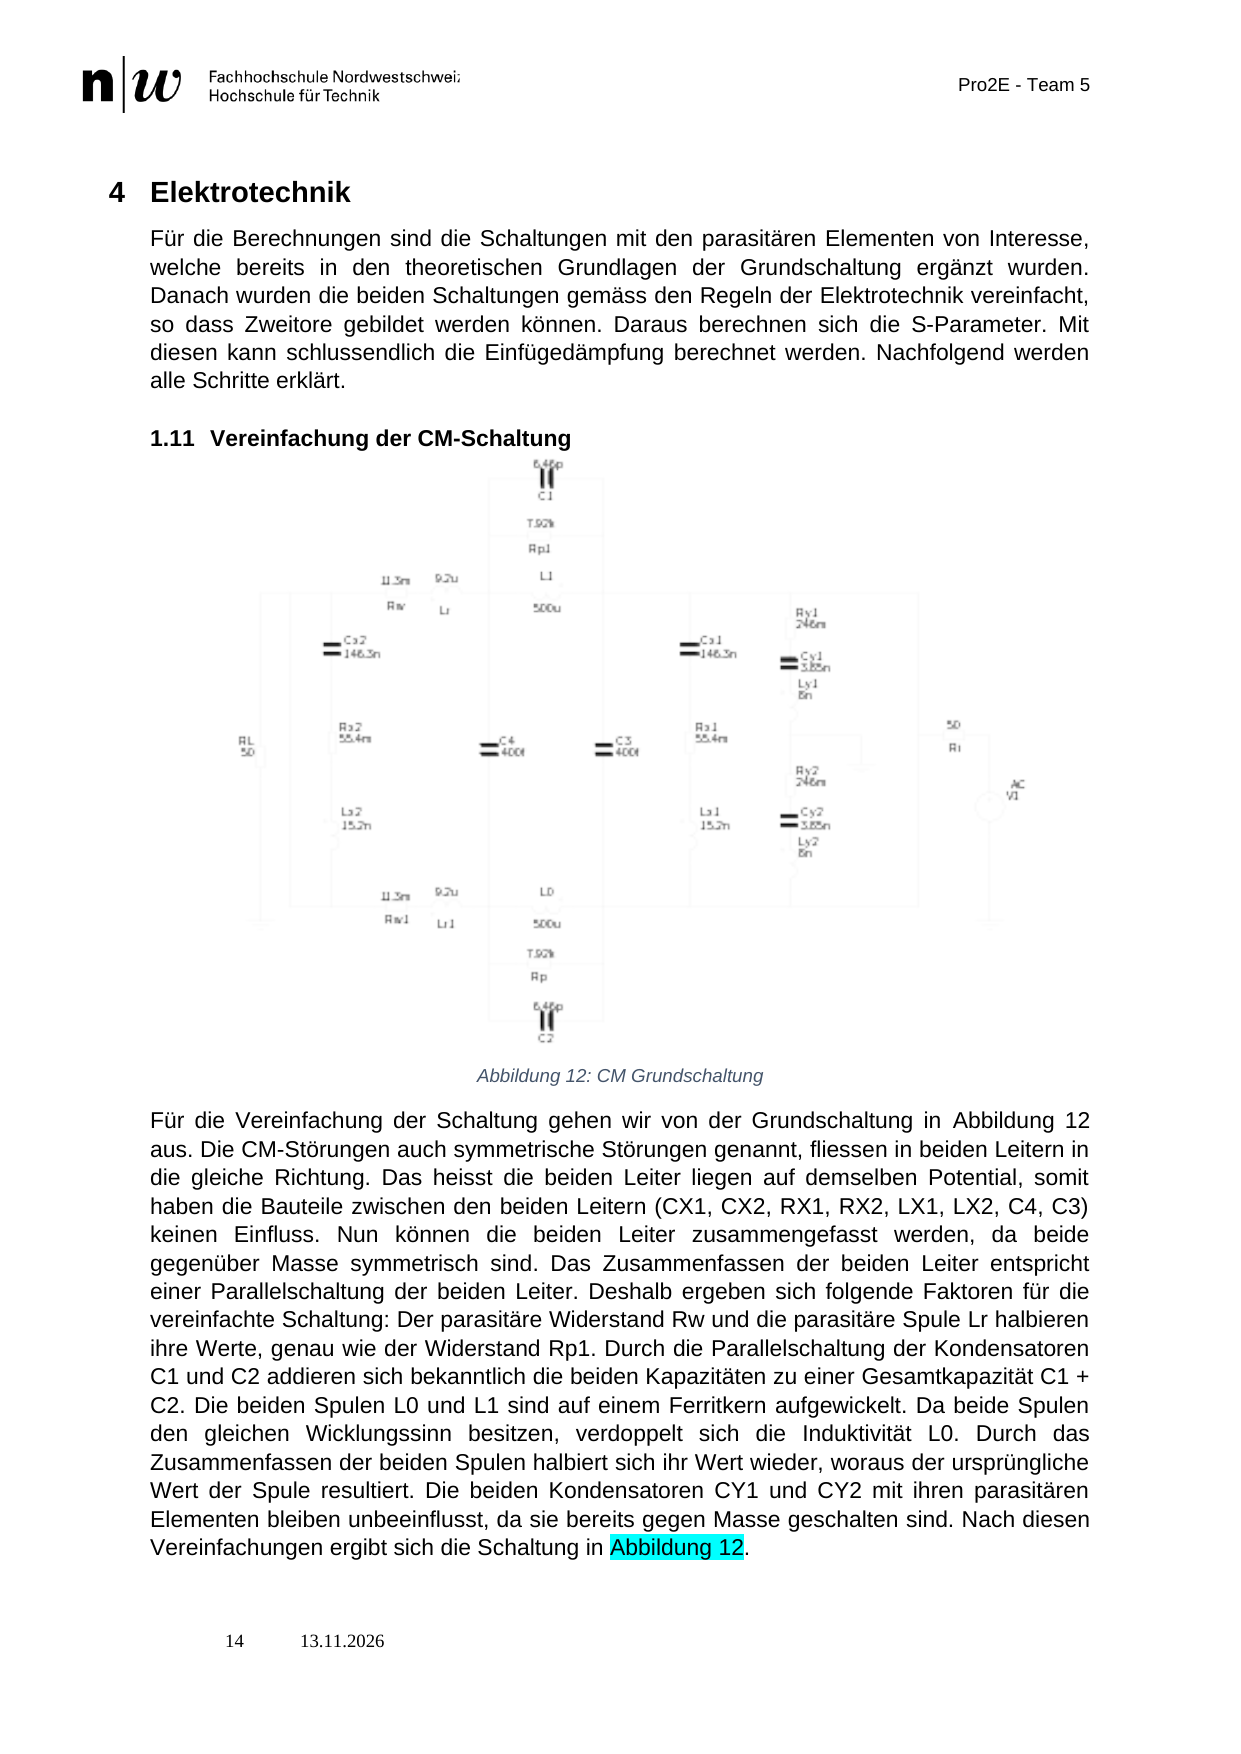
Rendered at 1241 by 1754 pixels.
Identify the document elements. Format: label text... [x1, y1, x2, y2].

subtitle Vereinfachung der CM-Schaltung [150, 425, 572, 452]
text Abbildung 12: CM Grundschaltung [150, 1065, 1090, 1087]
picture [81, 56, 460, 113]
text Für die Berechnungen sind die Schaltungen mit den parasitären Elementen von Interesse, welche bereits in den theoretischen Grundlagen der Grundschaltung ergänzt wurden. Danach wurden die beiden Schaltungen gemäss den Regeln der Elektrotechnik vereinfacht, so dass Zweitore gebildet werden können. Daraus berechnen sich die S-Parameter. Mit diesen kann schlussendlich die Einfügedämpfung berechnet werden. Nachfolgend werden alle Schritte erklärt. [150, 225, 1090, 394]
text Für die Vereinfachung der Schaltung gehen wir von der Grundschaltung in Abbildung 12 aus. Die CM-Störungen auch symmetrische Störungen genannt, fliessen in beiden Leitern in die gleiche Richtung. Das heisst die beiden Leiter liegen auf demselben Potential, somit haben die Bauteile zwischen den beiden Leitern (CX1, CX2, RX1, RX2, LX1, LX2, C4, C3) keinen Einfluss. Nun können die beiden Leiter zusammengefasst werden, da beide gegenüber Masse symmetrisch sind. Das Zusammenfassen der beiden Leiter entspricht einer Parallelschaltung der beiden Leiter. Deshalb ergeben sich folgende Faktoren für die vereinfachte Schaltung: Der parasitäre Widerstand Rw und die parasitäre Spule Lr halbieren ihre Werte, genau wie der Widerstand Rp1. Durch die Parallelschaltung der Kondensatoren C1 und C2 addieren sich bekanntlich die beiden Kapazitäten zu einer Gesamtkapazität C1 + C2. Die beiden Spulen L0 und L1 sind auf einem Ferritkern aufgewickelt. Da beide Spulen den gleichen Wicklungssinn besitzen, verdoppelt sich die Induktivität L0. Durch das Zusammenfassen der beiden Spulen halbiert sich ihr Wert wieder, woraus der ursprüngliche Wert der Spule resultiert. Die beiden Kondensatoren CY1 und CY2 mit ihren parasitären Elementen bleiben unbeeinflusst, da sie bereits gegen Masse geschalten sind. Nach diesen Vereinfachungen ergibt sich die Schaltung in Abbildung 12. [150, 1107, 1090, 1560]
subtitle Elektrotechnik [109, 175, 1090, 208]
